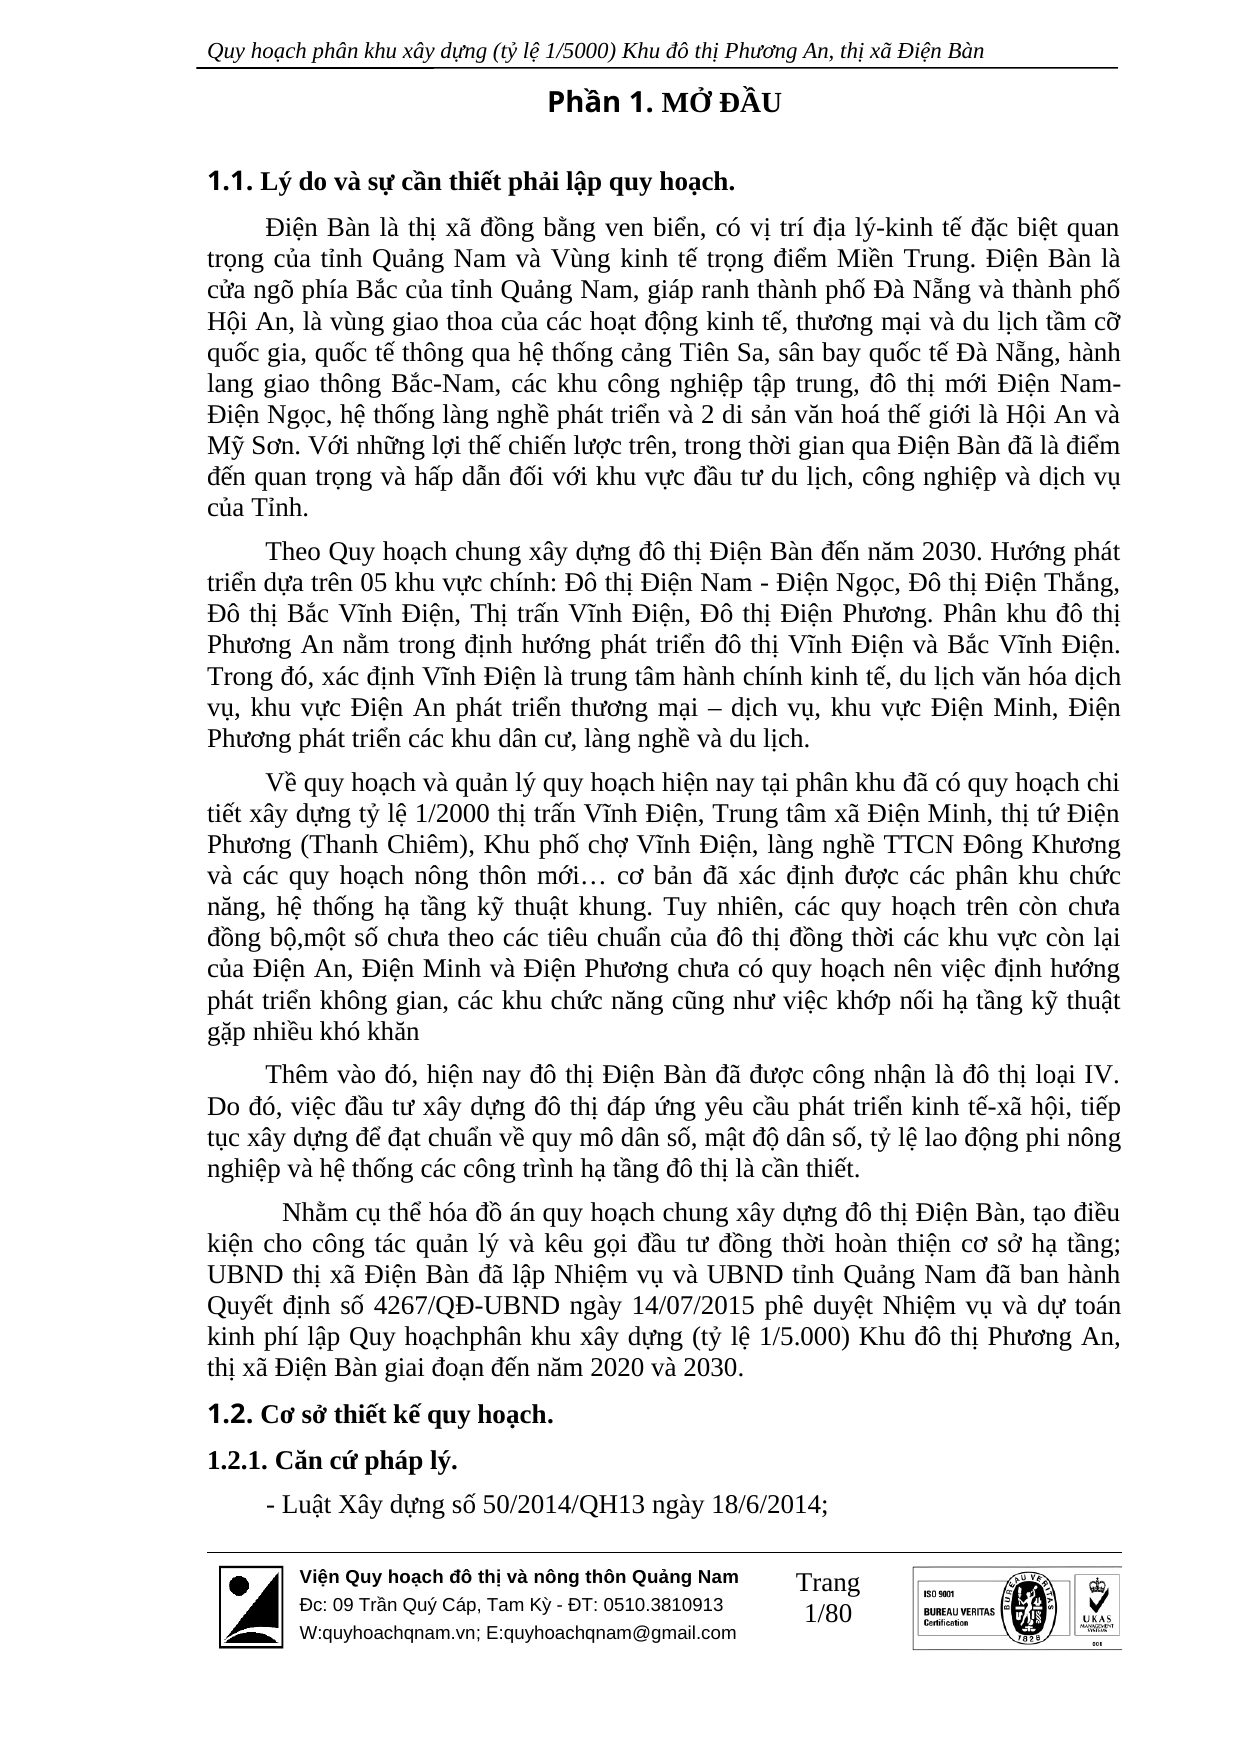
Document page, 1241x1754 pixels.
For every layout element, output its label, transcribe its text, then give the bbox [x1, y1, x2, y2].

title Theo Quy hoạch chung xây dựng đô thị Điện Bàn đến năm 2030. Hướng phát triển dựa trên 05 khu vực chính: Đô thị Điện Nam - Điện Ngọc, Đô thị Điện Thắng, Đô thị Bắc Vĩnh Điện, Thị trấn Vĩnh Điện, Đô thị Điện Phương. Phân khu đô thị Phương An nằm trong định hướng phát triển đô thị Vĩnh Điện và Bắc Vĩnh Điện. Trong đó, xác định Vĩnh Điện là trung tâm hành chính kinh tế, du lịch văn hóa dịch vụ, khu vực Điện An phát triển thương mại – dịch vụ, khu vực Điện Minh, Điện Phương phát triển các khu dân cư, làng nghề và du lịch. [207, 535, 1122, 753]
picture [911, 1565, 1123, 1651]
title - Luật Xây dựng số 50/2014/QH13 ngày 18/6/2014; [207, 1488, 1122, 1519]
title Về quy hoạch và quản lý quy hoạch hiện nay tại phân khu đã có quy hoạch chi tiết xây dựng tỷ lệ 1/2000 thị trấn Vĩnh Điện, Trung tâm xã Điện Minh, thị tứ Điện Phương (Thanh Chiêm), Khu phố chợ Vĩnh Điện, làng nghề TTCN Đông Khương và các quy hoạch nông thôn mới… cơ bản đã xác định được các phân khu chức năng, hệ thống hạ tầng kỹ thuật khung. Tuy nhiên, các quy hoạch trên còn chưa đồng bộ,một số chưa theo các tiêu chuẩn của đô thị đồng thời các khu vực còn lại của Điện An, Điện Minh và Điện Phương chưa có quy hoạch nên việc định hướng phát triển không gian, các khu chức năng cũng như việc khớp nối hạ tầng kỹ thuật gặp nhiều khó khăn [207, 766, 1122, 1046]
title Điện Bàn là thị xã đồng bằng ven biển, có vị trí địa lý-kinh tế đặc biệt quan trọng của tỉnh Quảng Nam và Vùng kinh tế trọng điểm Miền Trung. Điện Bàn là cửa ngõ phía Bắc của tỉnh Quảng Nam, giáp ranh thành phố Đà Nẵng và thành phố Hội An, là vùng giao thoa của các hoạt động kinh tế, thương mại và du lịch tầm cỡ quốc gia, quốc tế thông qua hệ thống cảng Tiên Sa, sân bay quốc tế Đà Nẵng, hành lang giao thông Bắc-Nam, các khu công nghiệp tập trung, đô thị mới Điện Nam-Điện Ngọc, hệ thống làng nghề phát triển và 2 di sản văn hoá thế giới là Hội An và Mỹ Sơn. Với những lợi thế chiến lược trên, trong thời gian qua Điện Bàn đã là điểm đến quan trọng và hấp dẫn đối với khu vực đầu tư du lịch, công nghiệp và dịch vụ của Tỉnh. [207, 211, 1122, 523]
title Thêm vào đó, hiện nay đô thị Điện Bàn đã được công nhận là đô thị loại IV. Do đó, việc đầu tư xây dựng đô thị đáp ứng yêu cầu phát triển kinh tế-xã hội, tiếp tục xây dựng để đạt chuẩn về quy mô dân số, mật độ dân số, tỷ lệ lao động phi nông nghiệp và hệ thống các công trình hạ tầng đô thị là cần thiết. [207, 1058, 1122, 1183]
subtitle Căn cứ pháp lý. [207, 1444, 1122, 1476]
subtitle MỞ ĐẦU [207, 81, 1122, 121]
picture [218, 1565, 284, 1649]
subtitle Lý do và sự cần thiết phải lập quy hoạch. [207, 162, 1122, 199]
subtitle Cơ sở thiết kế quy hoạch. [207, 1395, 1122, 1432]
title Nhằm cụ thể hóa đồ án quy hoạch chung xây dựng đô thị Điện Bàn, tạo điều kiện cho công tác quản lý và kêu gọi đầu tư đồng thời hoàn thiện cơ sở hạ tầng; UBND thị xã Điện Bàn đã lập Nhiệm vụ và UBND tỉnh Quảng Nam đã ban hành Quyết định số 4267/QĐ-UBND ngày 14/07/2015 phê duyệt Nhiệm vụ và dự toán kinh phí lập Quy hoạchphân khu xây dựng (tỷ lệ 1/5.000) Khu đô thị Phương An, thị xã Điện Bàn giai đoạn đến năm 2020 và 2030. [207, 1196, 1122, 1382]
